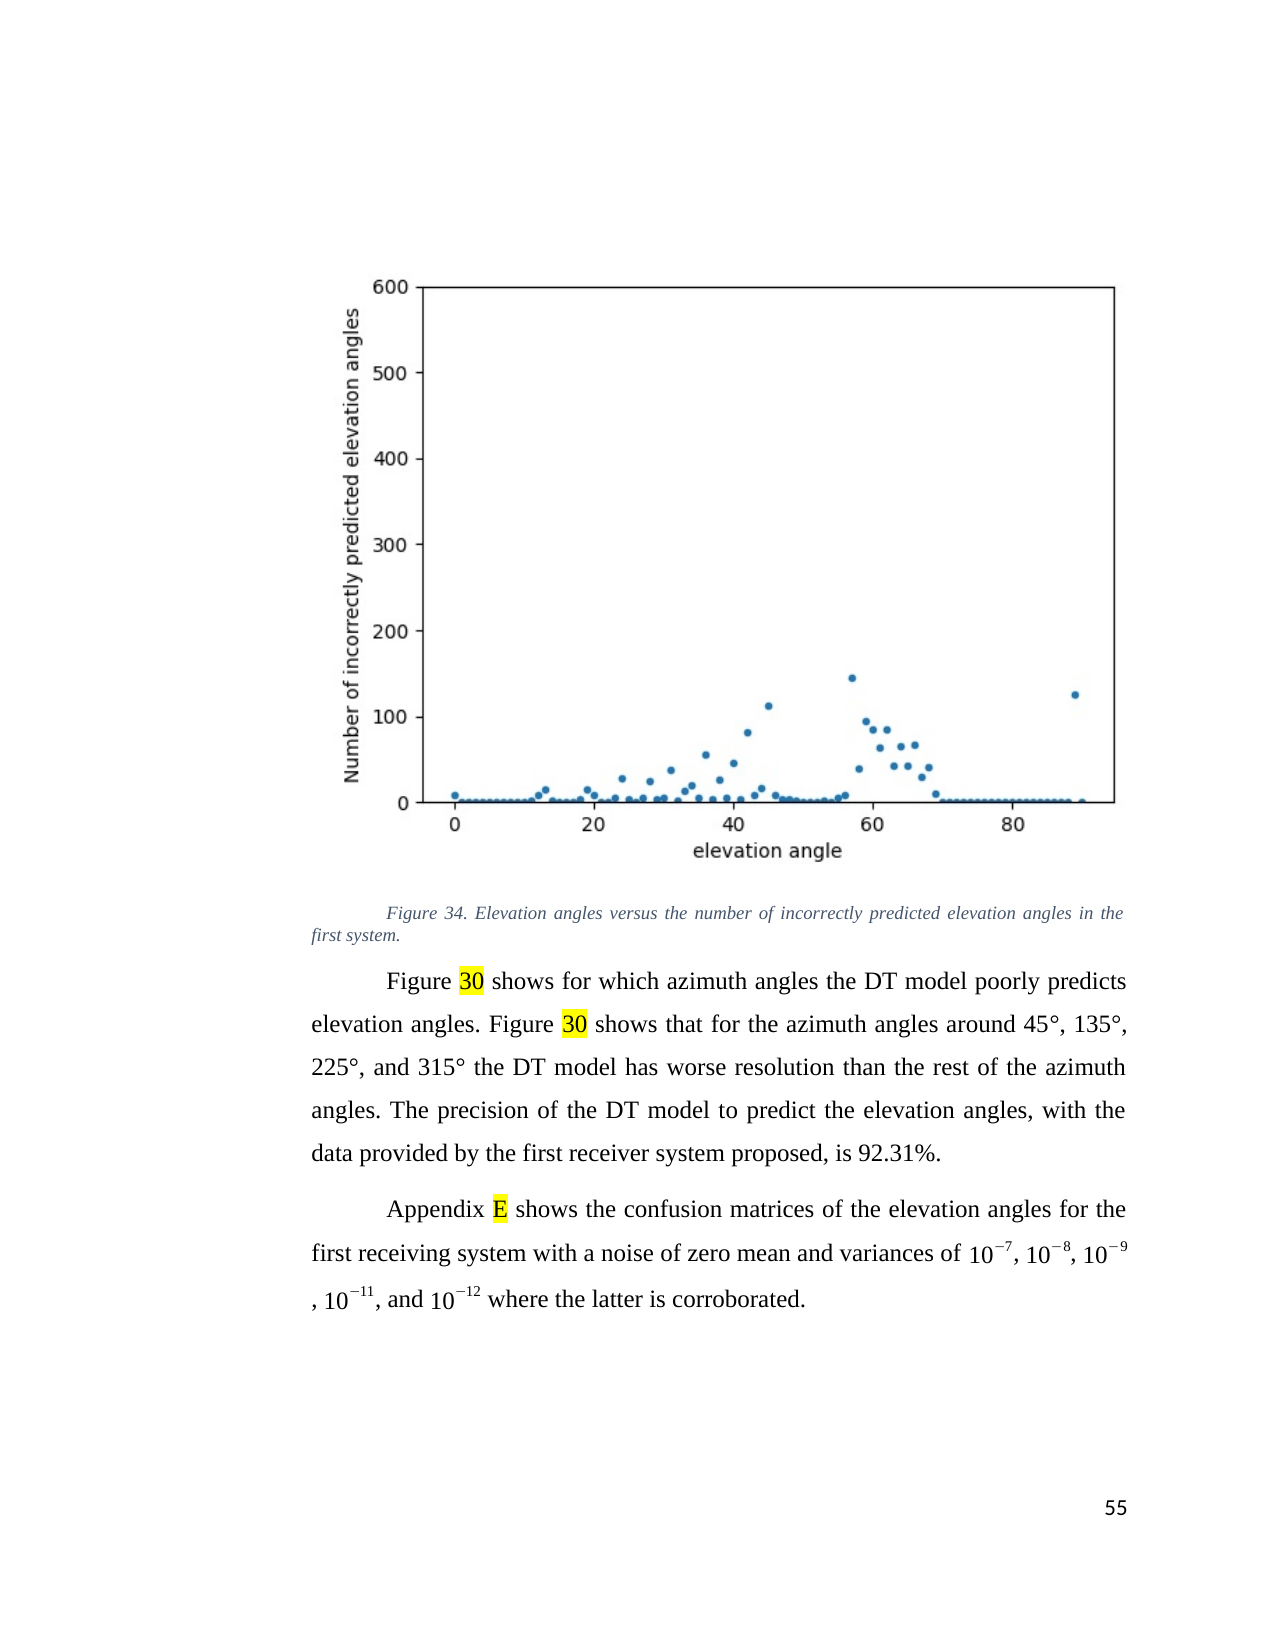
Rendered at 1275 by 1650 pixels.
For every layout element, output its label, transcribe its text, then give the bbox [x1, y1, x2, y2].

text Appendix E shows the confusion matrices of the elevation angles for the first receiving system with a noise of zero mean and variances of , , , , and where the latter is corroborated. [311, 1194, 1127, 1314]
picture [311, 206, 1203, 876]
text Figure 30 shows for which azimuth angles the DT model poorly predicts elevation angles. Figure 30 shows that for the azimuth angles around 45°, 135°, 225°, and 315° the DT model has worse resolution than the rest of the azimuth angles. The precision of the DT model to predict the elevation angles, with the data provided by the first receiver system proposed, is 92.31%. [311, 966, 1127, 1167]
